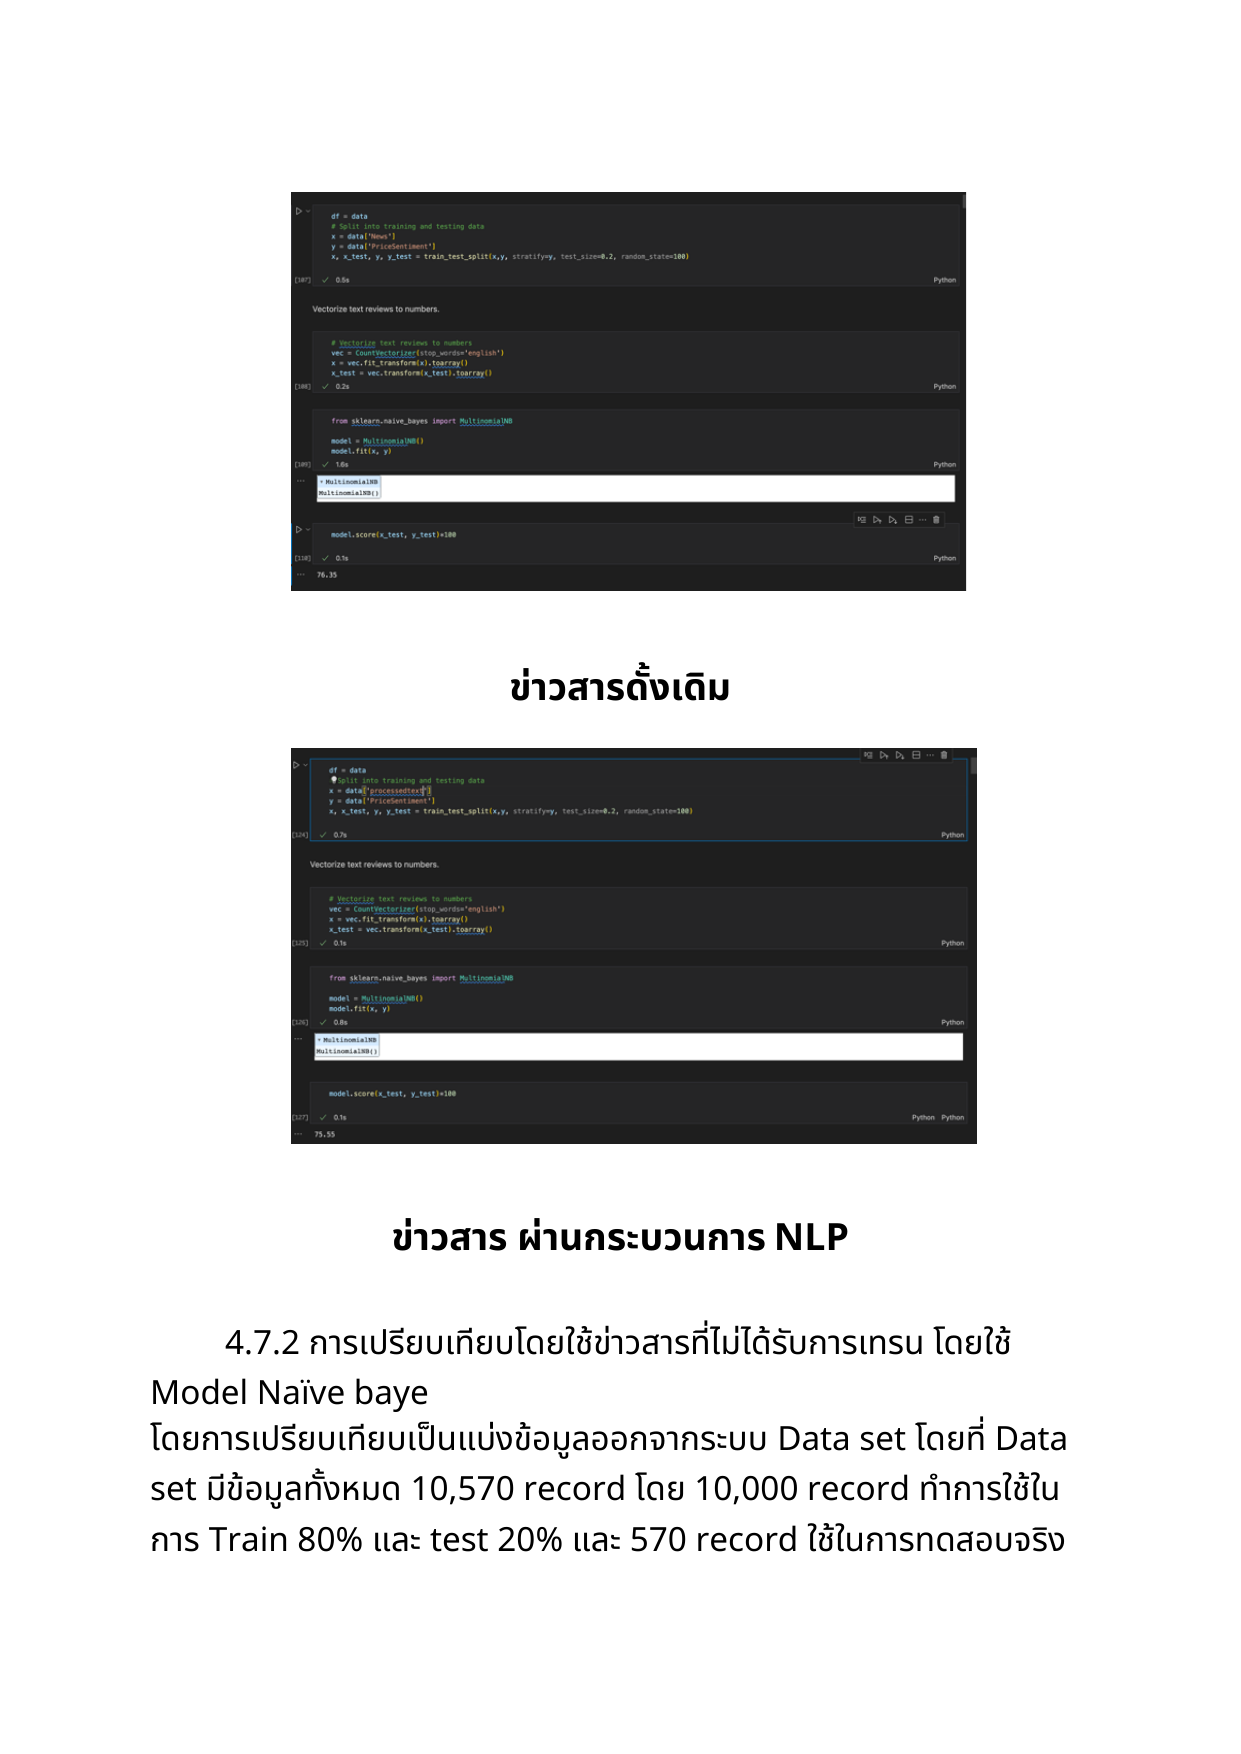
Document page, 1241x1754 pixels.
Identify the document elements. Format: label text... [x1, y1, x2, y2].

text 4.7.2 การเปรียบเทียบโดยใช้ข่าวสารที่ไม่ได้รับการเทรน โดยใช้ Model Naïve baye [150, 1318, 1090, 1414]
text ข่าวสารดั้งเดิม [150, 660, 1090, 717]
picture [291, 748, 977, 1144]
text ข่าวสาร ผ่านกระบวนการNLP [150, 1211, 1090, 1267]
picture [291, 192, 967, 591]
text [150, 1414, 1090, 1566]
